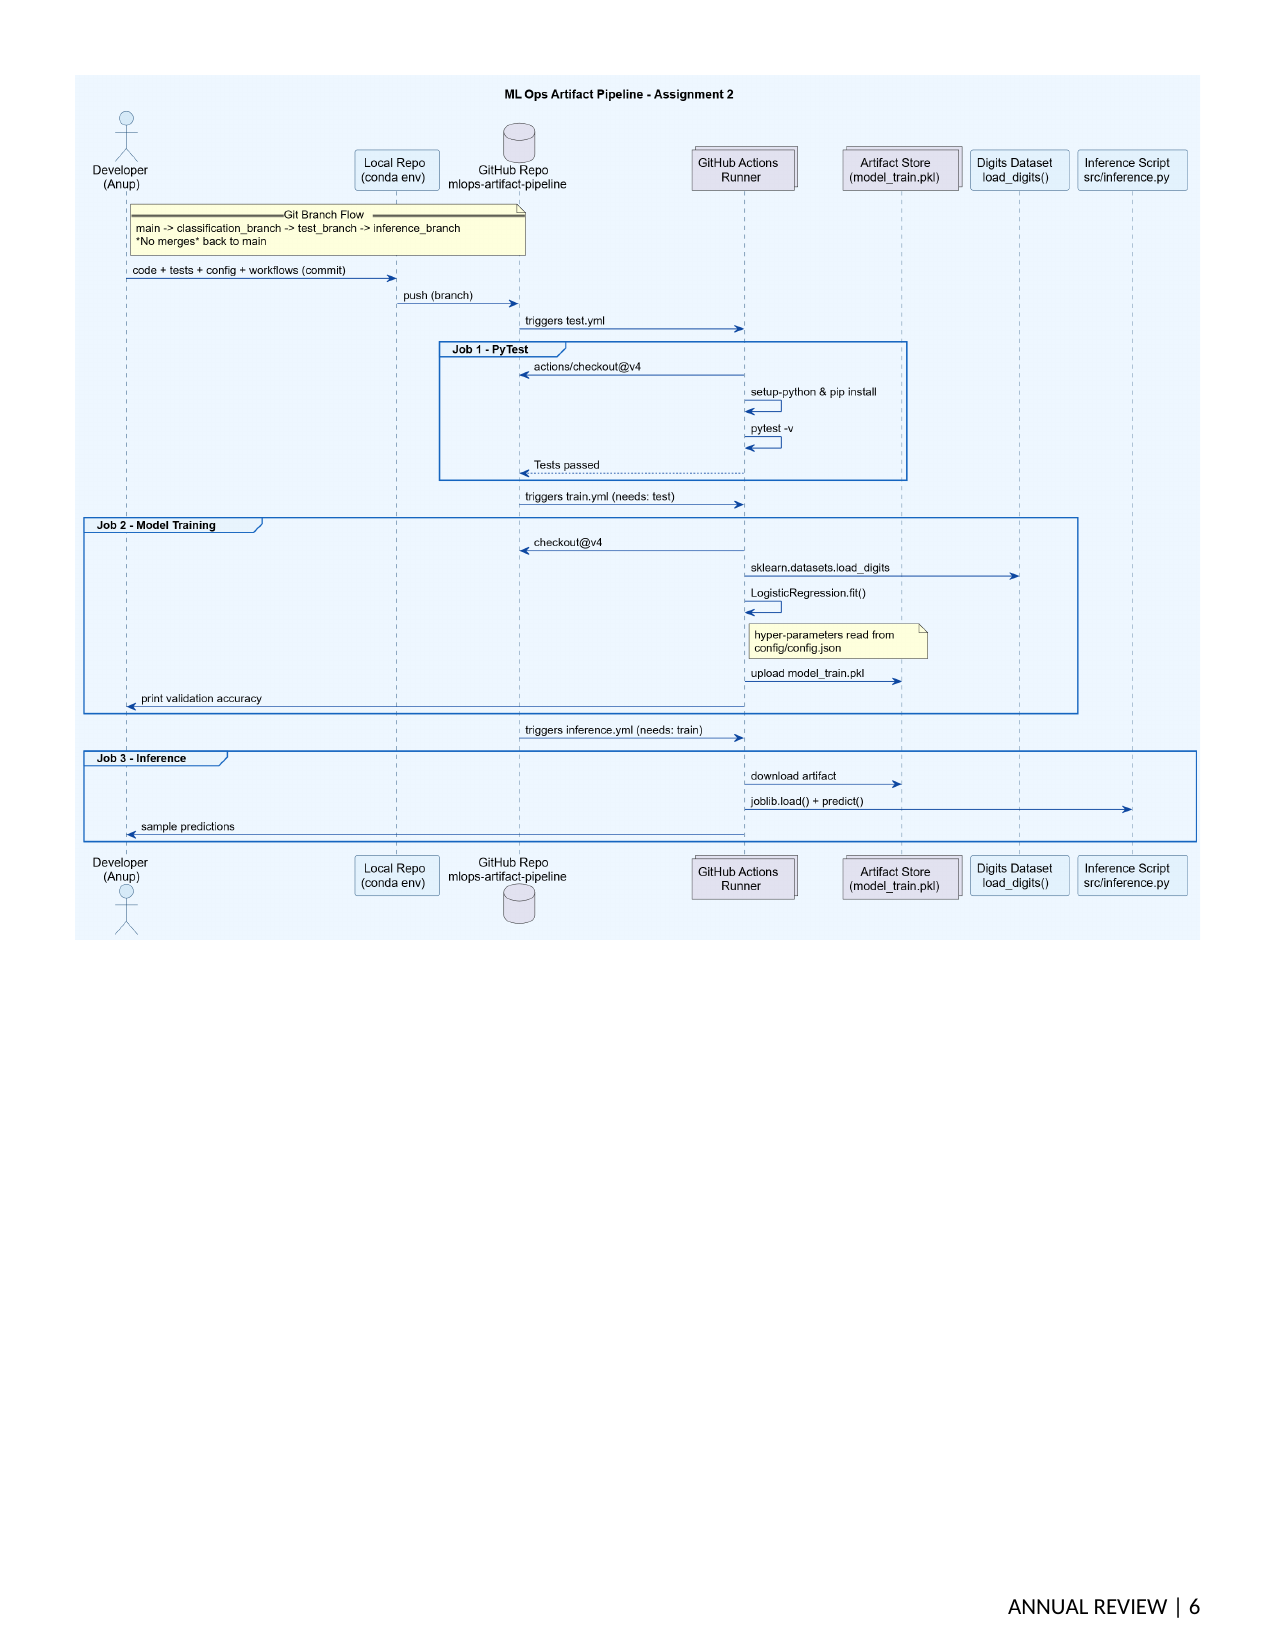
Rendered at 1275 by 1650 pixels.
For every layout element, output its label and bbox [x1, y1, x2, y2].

picture [75, 75, 1200, 940]
